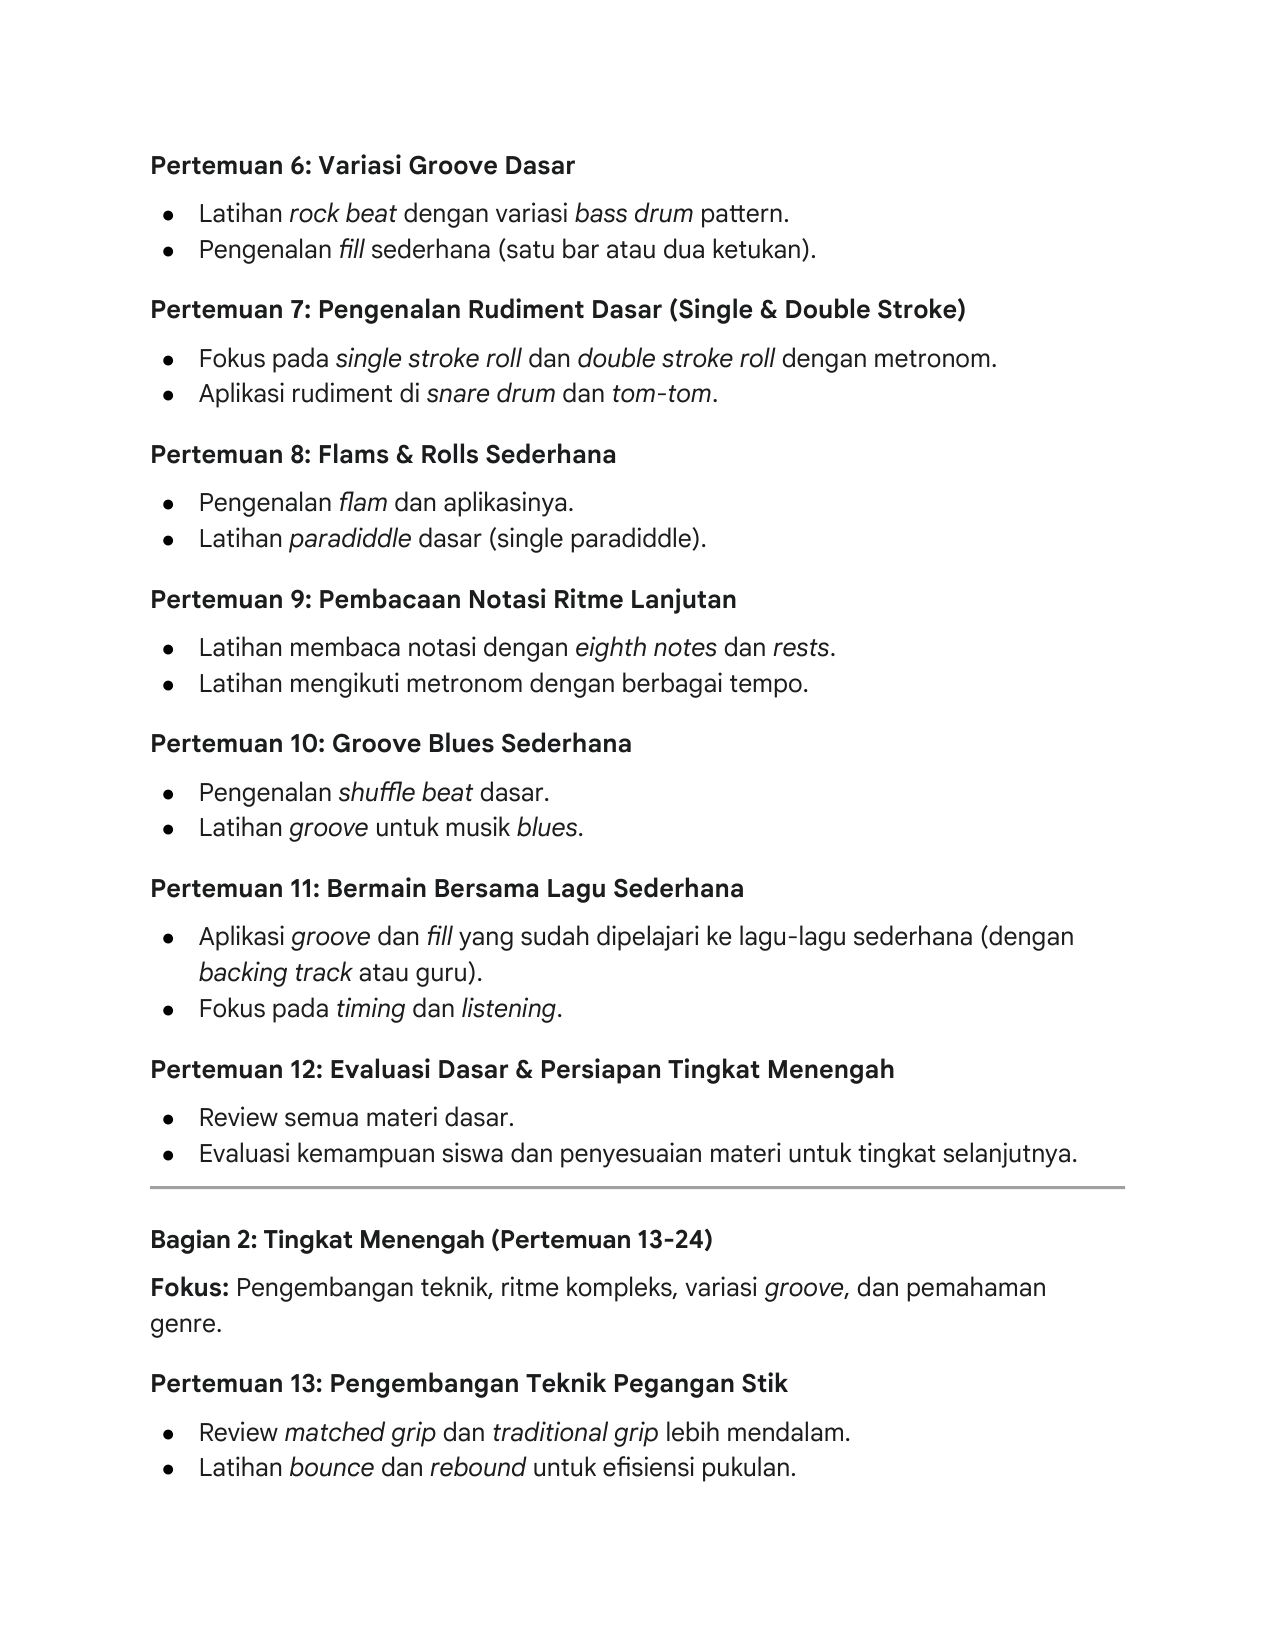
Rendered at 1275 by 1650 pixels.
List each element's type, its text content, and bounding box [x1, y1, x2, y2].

list Evaluasi kemampuan siswa dan penyesuaian materi untuk tingkat selanjutnya. [161, 1138, 1125, 1169]
list Latihan membaca notasi dengan eighth notes dan rests. [161, 632, 1125, 664]
text Pertemuan 12: Evaluasi Dasar & Persiapan Tingkat Menengah [150, 1054, 1125, 1085]
text Pertemuan 8: Flams & Rolls Sederhana [150, 439, 1125, 471]
list Fokus pada timing dan listening. [161, 993, 1125, 1024]
text Pertemuan 7: Pengenalan Rudiment Dasar (Single & Double Stroke) [150, 295, 1125, 326]
list Review semua materi dasar. [161, 1102, 1125, 1133]
text Pertemuan 13: Pengembangan Teknik Pegangan Stik [150, 1369, 1125, 1400]
list Pengenalan fill sederhana (satu bar atau dua ketukan). [161, 234, 1125, 265]
list Aplikasi rudiment di snare drum dan tom-tom. [161, 379, 1125, 410]
list Fokus pada single stroke roll dan double stroke roll dengan metronom. [161, 343, 1125, 374]
list Latihan mengikuti metronom dengan berbagai tempo. [161, 668, 1125, 699]
text Pertemuan 10: Groove Blues Sederhana [150, 729, 1125, 760]
text Pertemuan 11: Bermain Bersama Lagu Sederhana [150, 873, 1125, 905]
list Latihan groove untuk musik blues. [161, 813, 1125, 844]
list Latihan rock beat dengan variasi bass drum pattern. [161, 198, 1125, 229]
list Pengenalan shuffle beat dasar. [161, 777, 1125, 808]
list Pengenalan flam dan aplikasinya. [161, 488, 1125, 519]
list Latihan bounce dan rebound untuk efisiensi pukulan. [161, 1453, 1125, 1484]
text Pertemuan 6: Variasi Groove Dasar [150, 150, 1125, 181]
list Latihan paradiddle dasar (single paradiddle). [161, 523, 1125, 555]
list Review matched grip dan traditional grip lebih mendalam. [161, 1417, 1125, 1448]
text Pertemuan 9: Pembacaan Notasi Ritme Lanjutan [150, 584, 1125, 615]
list Aplikasi groove dan fill yang sudah dipelajari ke lagu-lagu sederhana (dengan backing track atau guru). [161, 922, 1125, 989]
subtitle Bagian 2: Tingkat Menengah (Pertemuan 13-24) [150, 1190, 1125, 1255]
text Fokus: Pengembangan teknik, ritme kompleks, variasi groove, dan pemahaman genre. [150, 1272, 1125, 1339]
